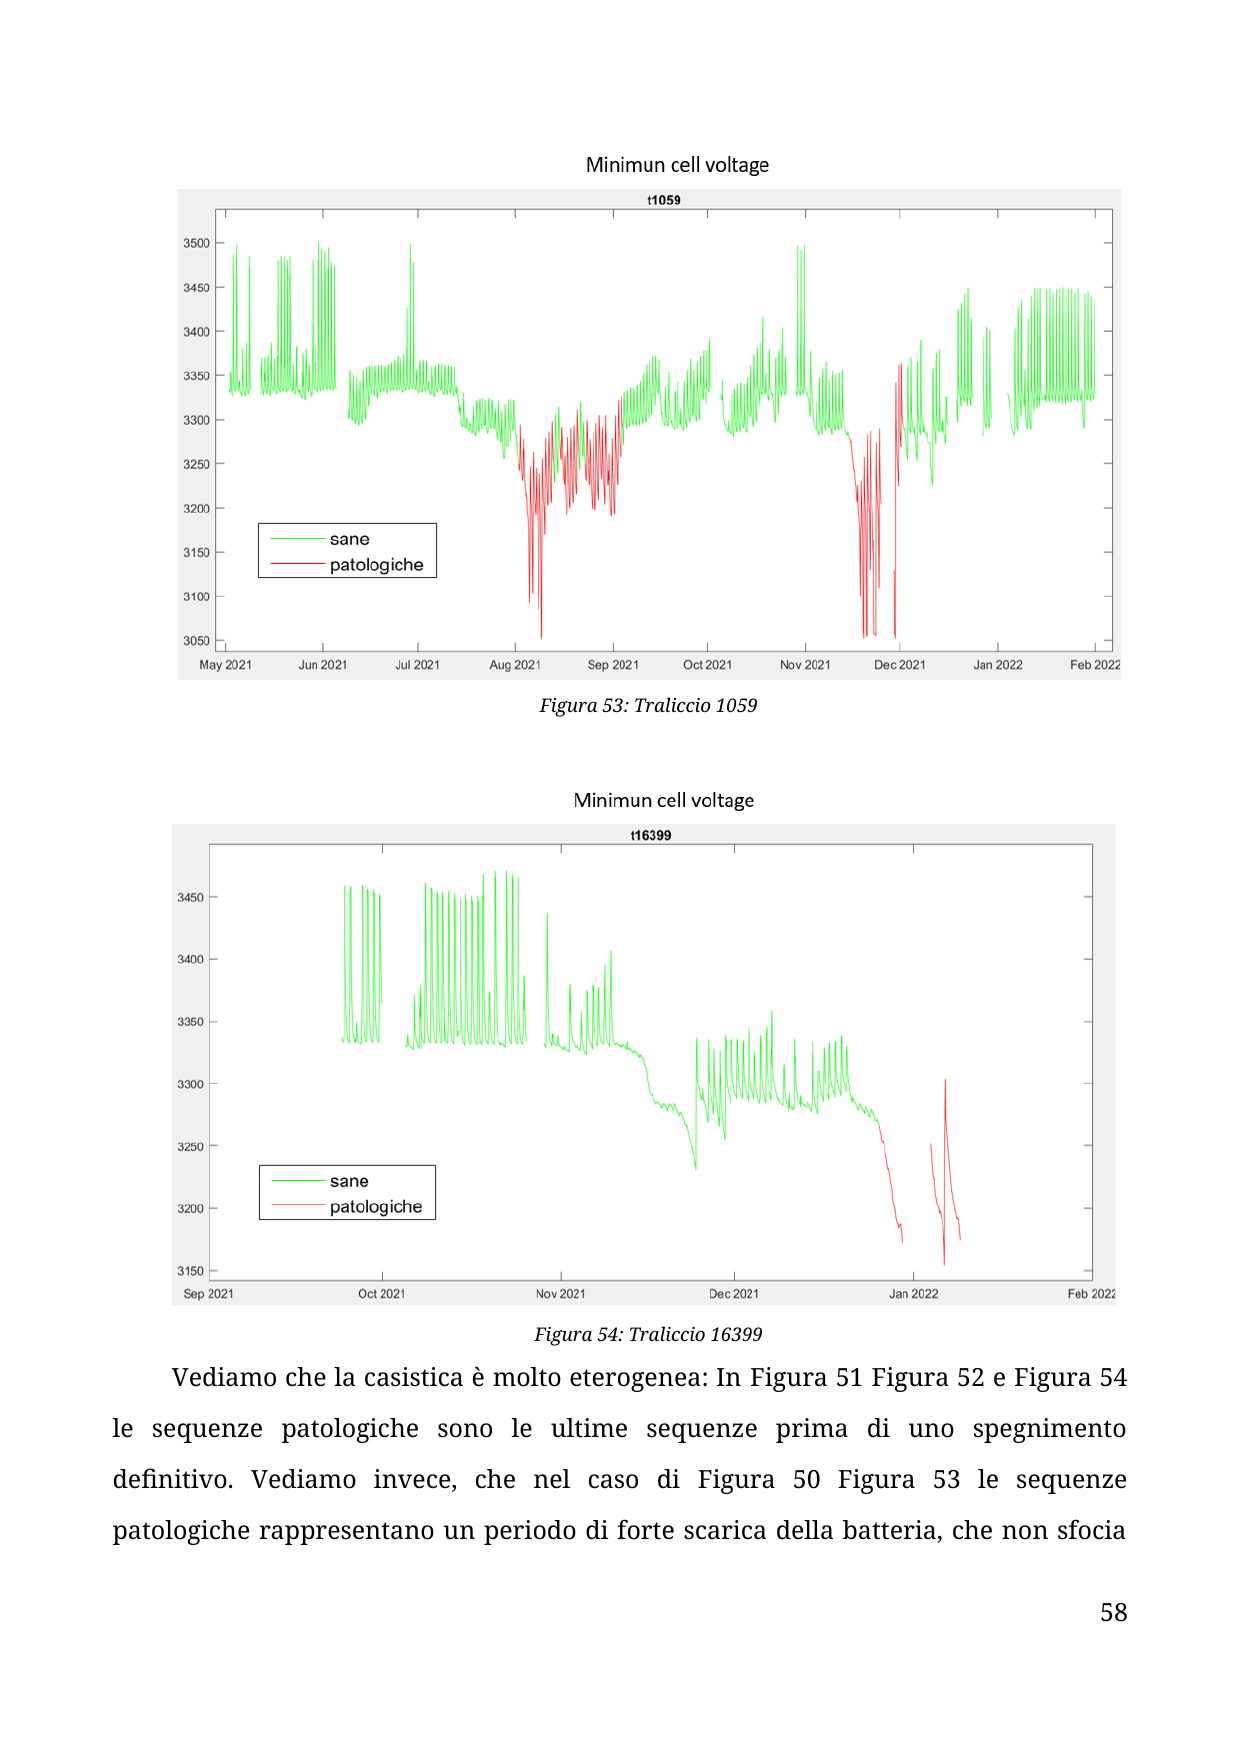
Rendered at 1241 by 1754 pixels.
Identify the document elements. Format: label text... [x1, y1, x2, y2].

text Figura 54: Traliccio 16399 [112, 1321, 1128, 1347]
text Figura 53: Traliccio 1059 [112, 692, 1128, 718]
picture [177, 150, 1122, 680]
picture [171, 781, 1116, 1305]
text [112, 1359, 1128, 1547]
